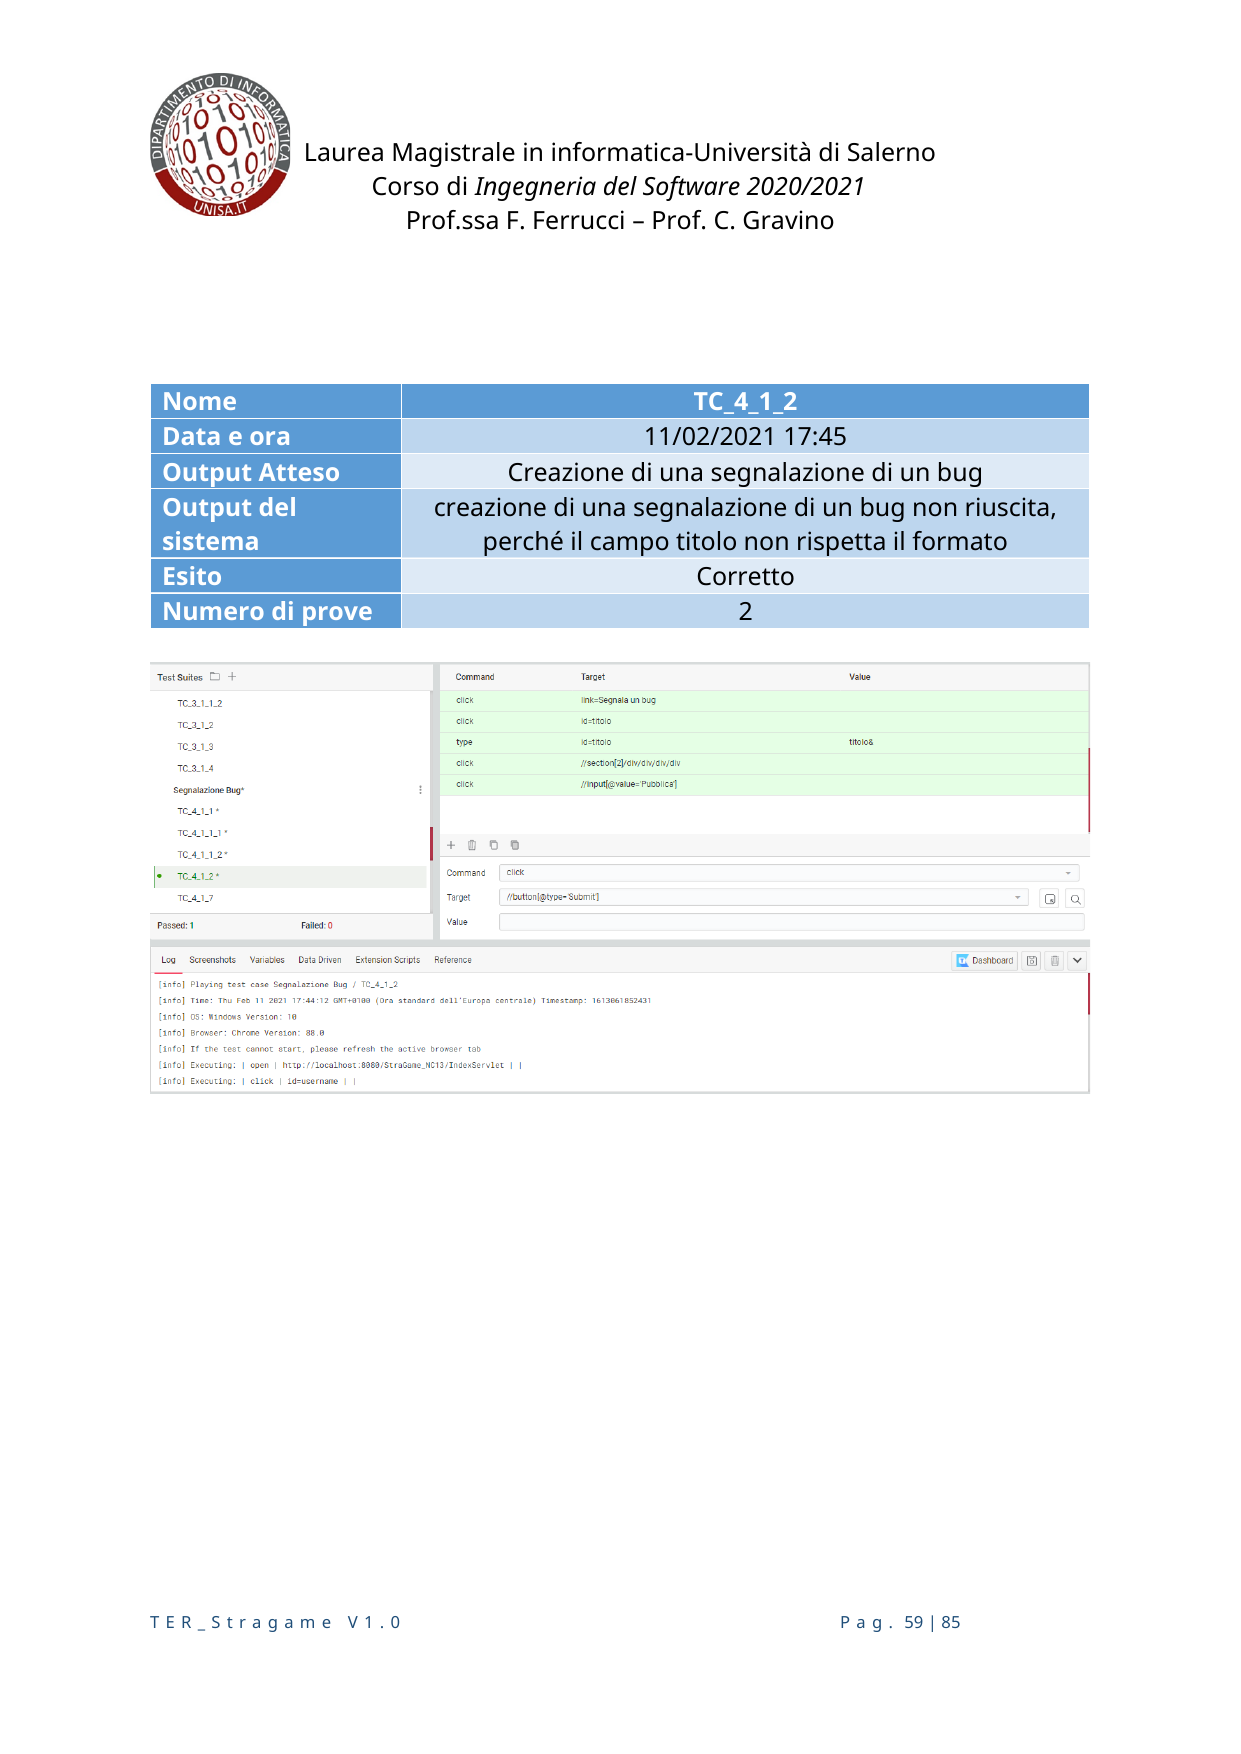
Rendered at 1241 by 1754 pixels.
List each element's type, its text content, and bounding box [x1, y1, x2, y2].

table_header Nome [151, 384, 401, 418]
table_header TC_4_1_2 [402, 384, 1089, 418]
table_cell Data e ora [151, 419, 401, 453]
table_cell Output del sistema [151, 489, 401, 557]
picture [150, 662, 1091, 1094]
table_cell 2 [402, 594, 1089, 628]
table_cell creazione di una segnalazione di un bug non riuscita, perché il campo titolo non rispetta il formato [402, 489, 1089, 557]
table_cell Creazione di una segnalazione di un bug [402, 454, 1089, 488]
table_cell 11/02/2021 17:45 [402, 419, 1089, 453]
table_cell Esito [151, 559, 401, 592]
table_cell Output Atteso [151, 454, 401, 488]
picture [149, 73, 290, 215]
table_cell Numero di prove [151, 594, 401, 628]
table_cell Corretto [402, 559, 1089, 592]
